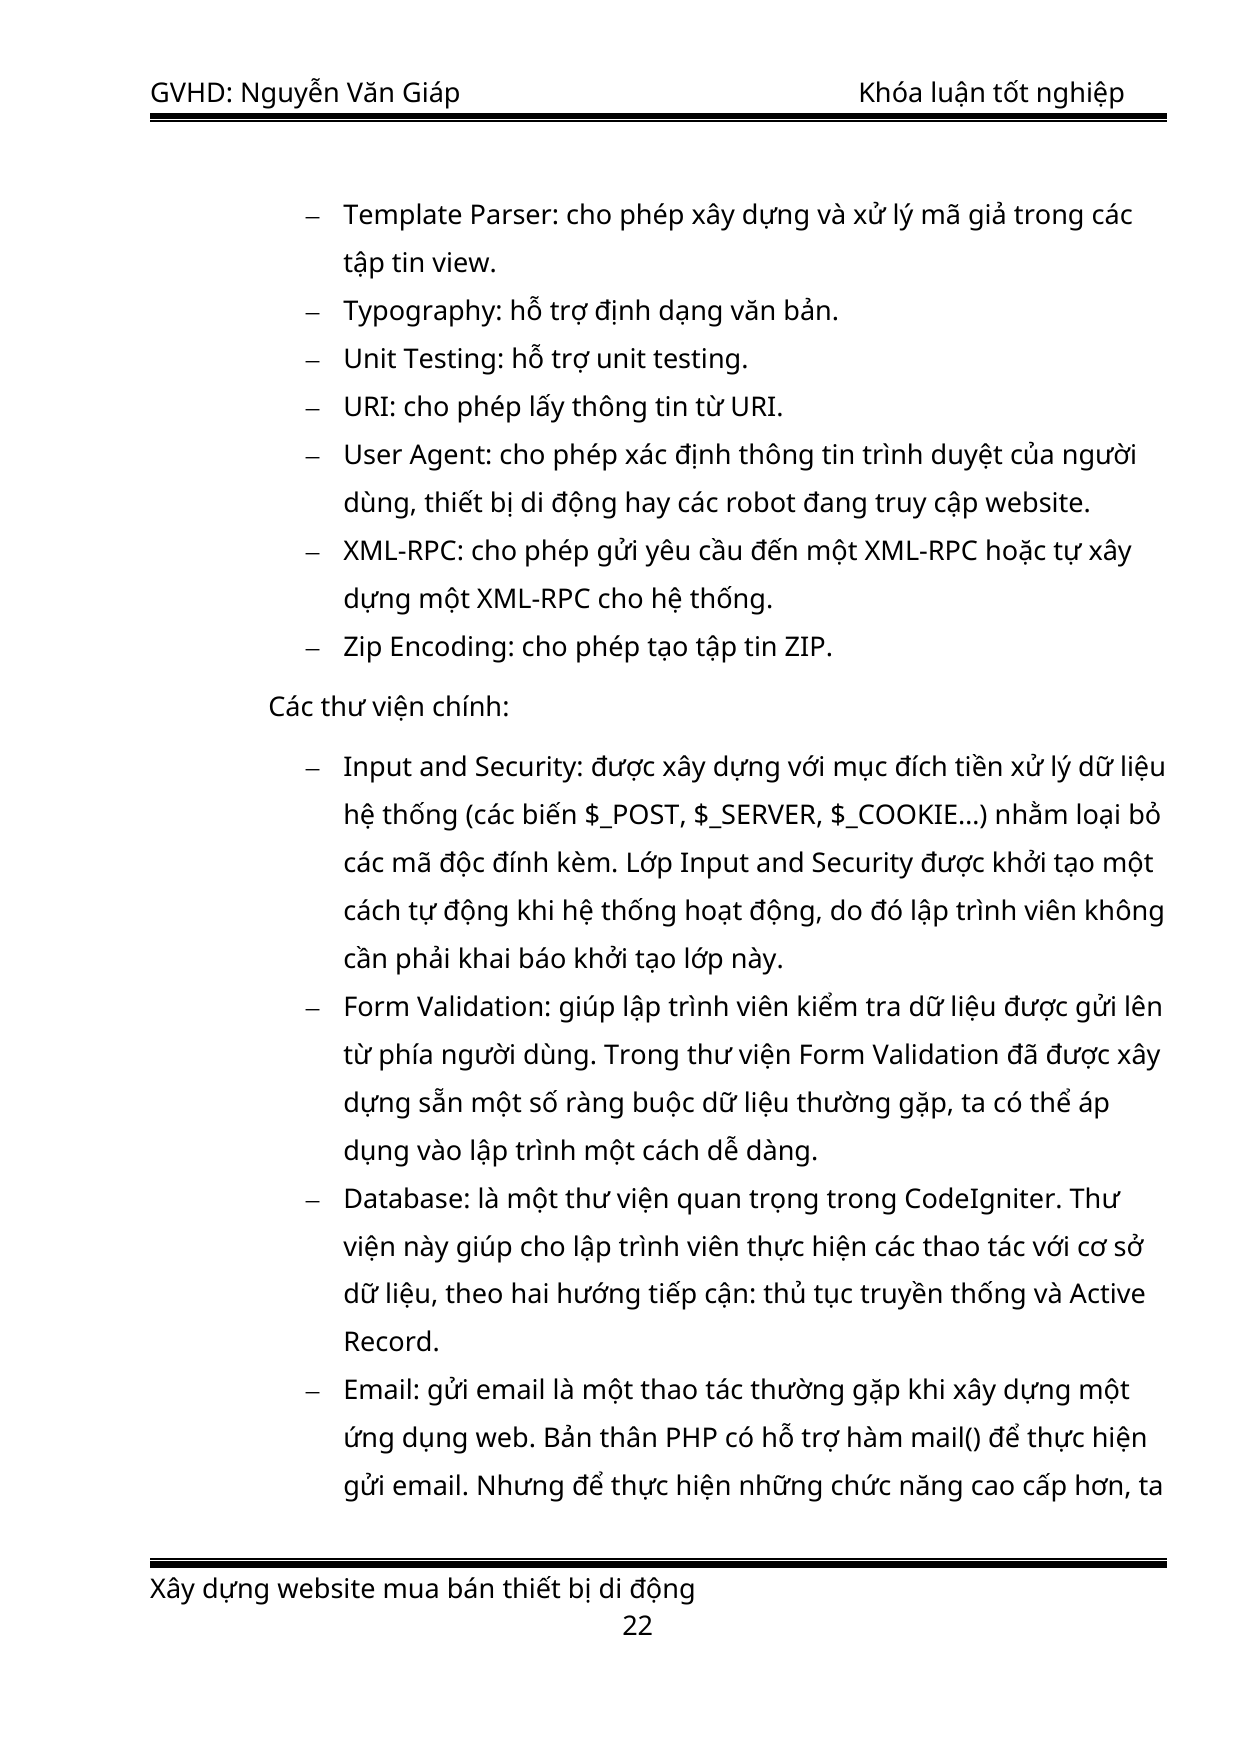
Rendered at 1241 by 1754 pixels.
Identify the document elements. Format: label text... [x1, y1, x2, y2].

text Các thư viện chính: [224, 687, 1167, 724]
list URI: cho phép lấy thông tin từ URI. [306, 387, 1167, 424]
list XML-RPC: cho phép gửi yêu cầu đến một XML-RPC hoặc tự xây dựng một XML-RPC cho hệ thống. [306, 531, 1167, 616]
list Form Validation: giúp lập trình viên kiểm tra dữ liệu được gửi lên từ phía người dùng. Trong thư viện Form Validation đã được xây dựng sẵn một số ràng buộc dữ liệu thường gặp, ta có thể áp dụng vào lập trình một cách dễ dàng. [306, 987, 1167, 1168]
list Template Parser: cho phép xây dựng và xử lý mã giả trong các tập tin view. [306, 196, 1167, 281]
list User Agent: cho phép xác định thông tin trình duyệt của người dùng, thiết bị di động hay các robot đang truy cập website. [306, 435, 1167, 520]
list Zip Encoding: cho phép tạo tập tin ZIP. [306, 627, 1167, 664]
list Database: là một thư viện quan trọng trong CodeIgniter. Thư viện này giúp cho lập trình viên thực hiện các thao tác với cơ sở dữ liệu, theo hai hướng tiếp cận: thủ tục truyền thống và Active Record. [306, 1179, 1167, 1360]
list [306, 1371, 1167, 1503]
list Unit Testing: hỗ trợ unit testing. [306, 339, 1167, 376]
list Input and Security: được xây dựng với mục đích tiền xử lý dữ liệu hệ thống (các biến $_POST, $_SERVER, $_COOKIE…) nhằm loại bỏ các mã độc đính kèm. Lớp Input and Security được khởi tạo một cách tự động khi hệ thống hoạt động, do đó lập trình viên không cần phải khai báo khởi tạo lớp này. [306, 748, 1167, 976]
list Typography: hỗ trợ định dạng văn bản. [306, 292, 1167, 328]
